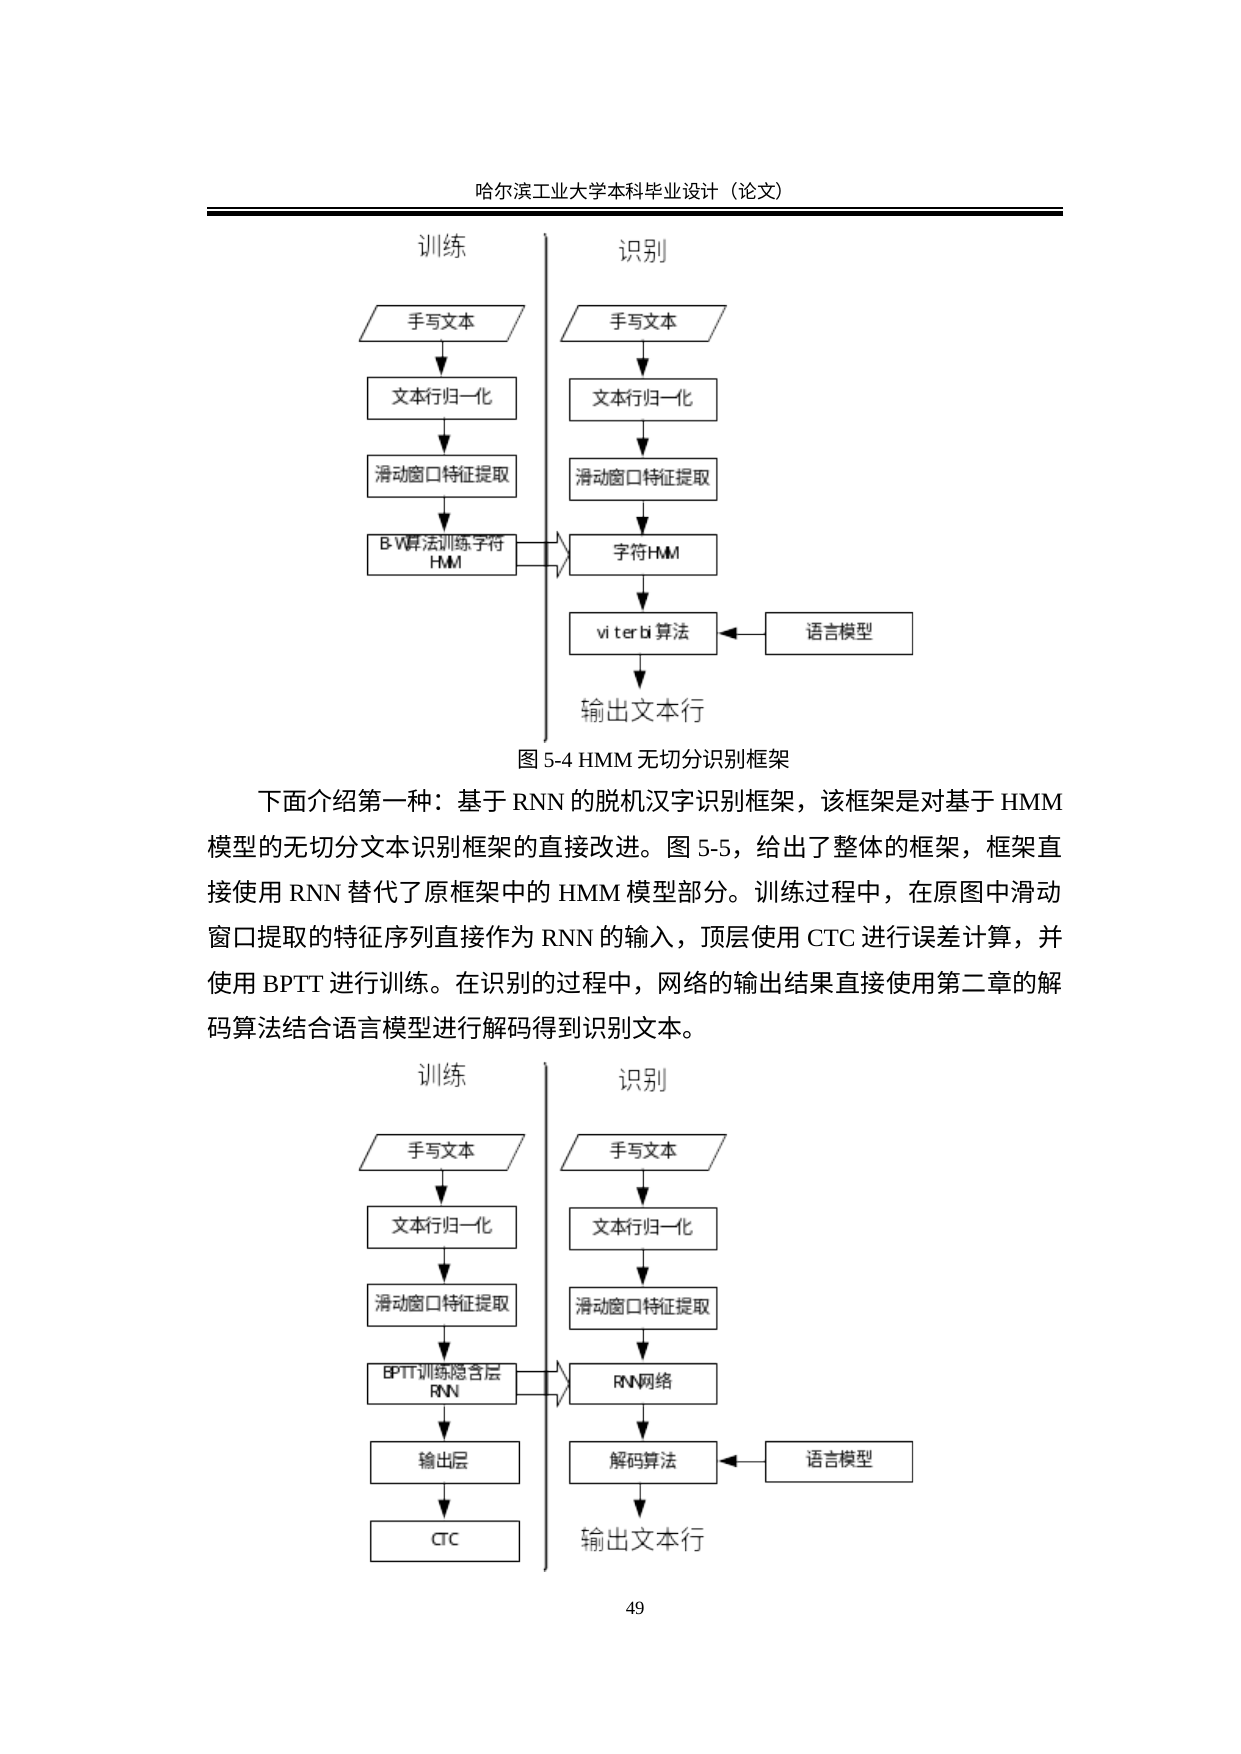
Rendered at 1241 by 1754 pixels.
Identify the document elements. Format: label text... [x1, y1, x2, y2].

text 下面介绍第一种：基于RNN的脱机汉字识别框架，该框架是对基于HMM模型的无切分文本识别框架的直接改进。图5-5，给出了整体的框架，框架直接使用RNN替代了原框架中的HMM模型部分。训练过程中，在原图中滑动窗口提取的特征序列直接作为RNN的输入，顶层使用CTC进行误差计算，并使用BPTT进行训练。在识别的过程中，网络的输出结果直接使用第二章的解码算法结合语言模型进行解码得到识别文本。 [207, 782, 1063, 1044]
text 图5-4 HMM无切分识别框架 [244, 742, 1063, 774]
